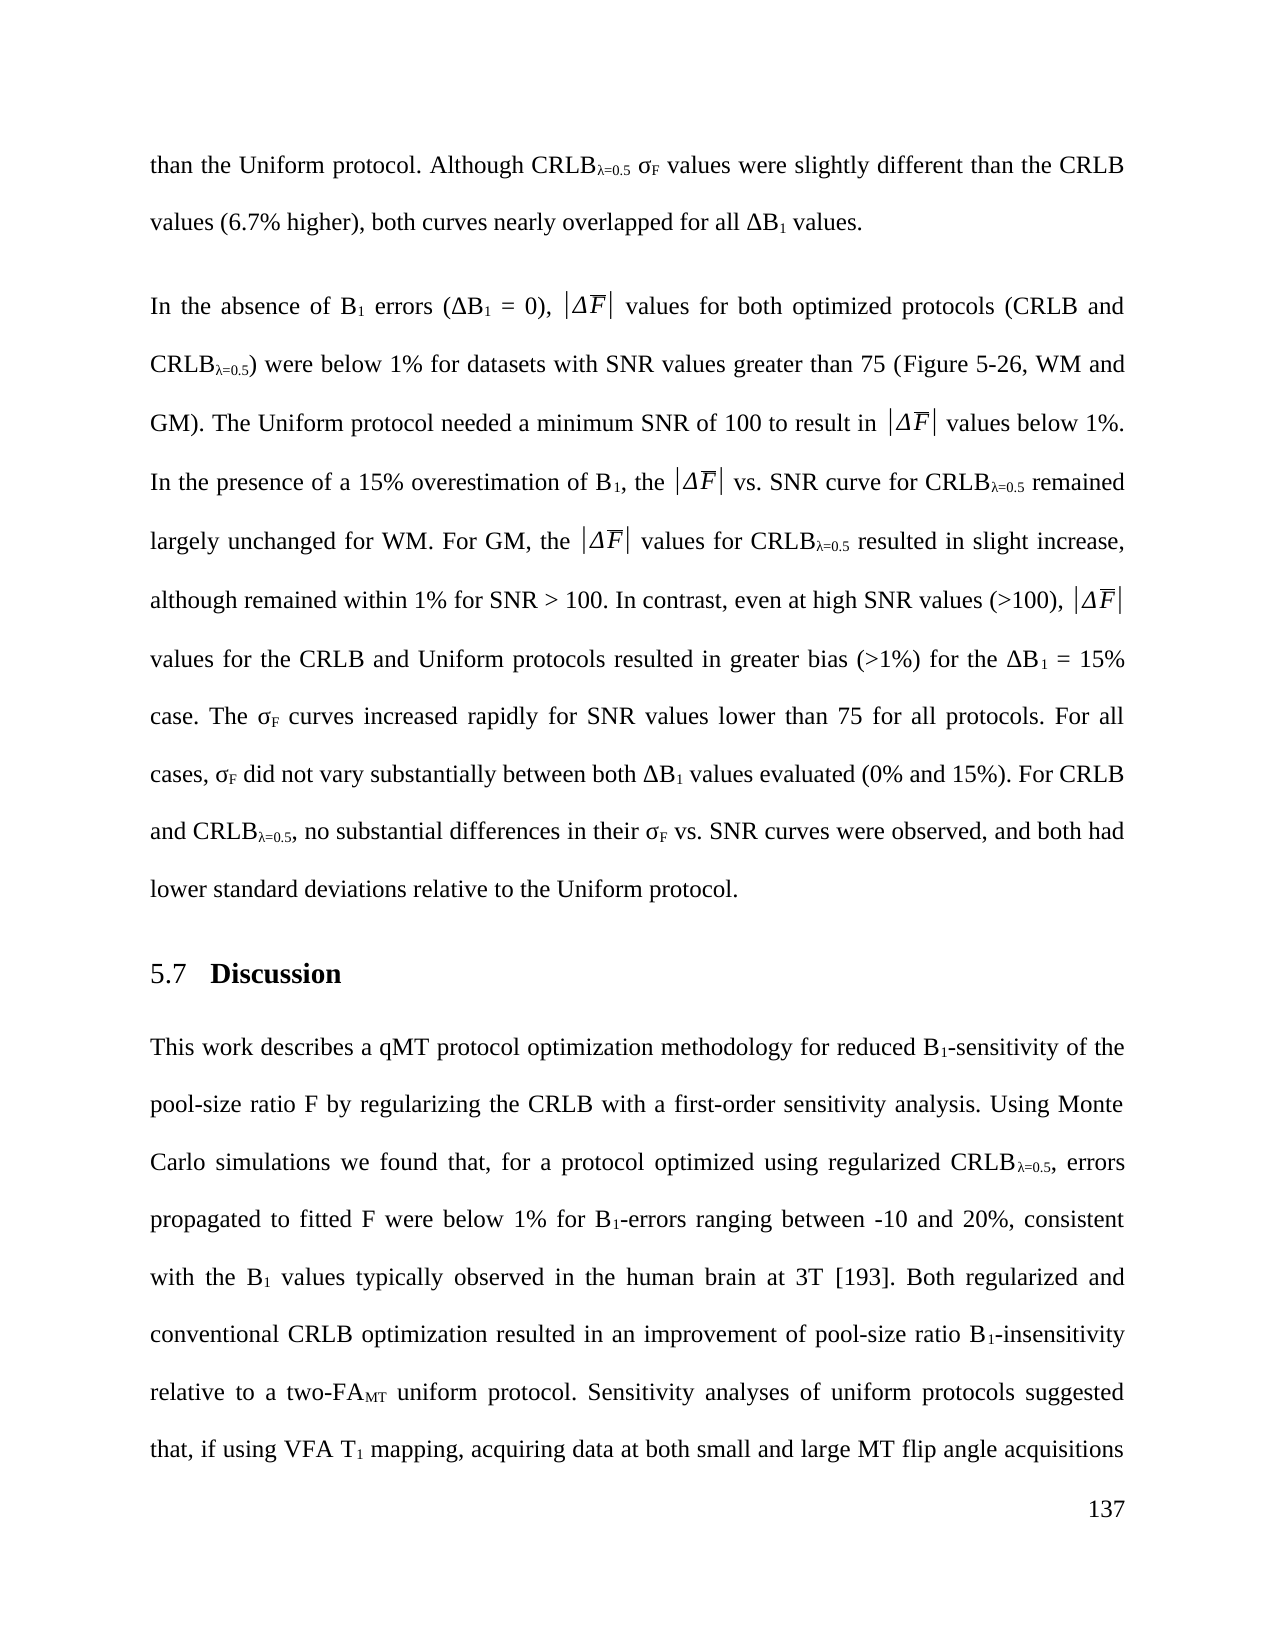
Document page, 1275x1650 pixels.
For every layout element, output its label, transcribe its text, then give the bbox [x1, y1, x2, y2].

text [150, 1032, 1125, 1463]
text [150, 150, 1125, 236]
subtitle Discussion [150, 956, 1125, 990]
